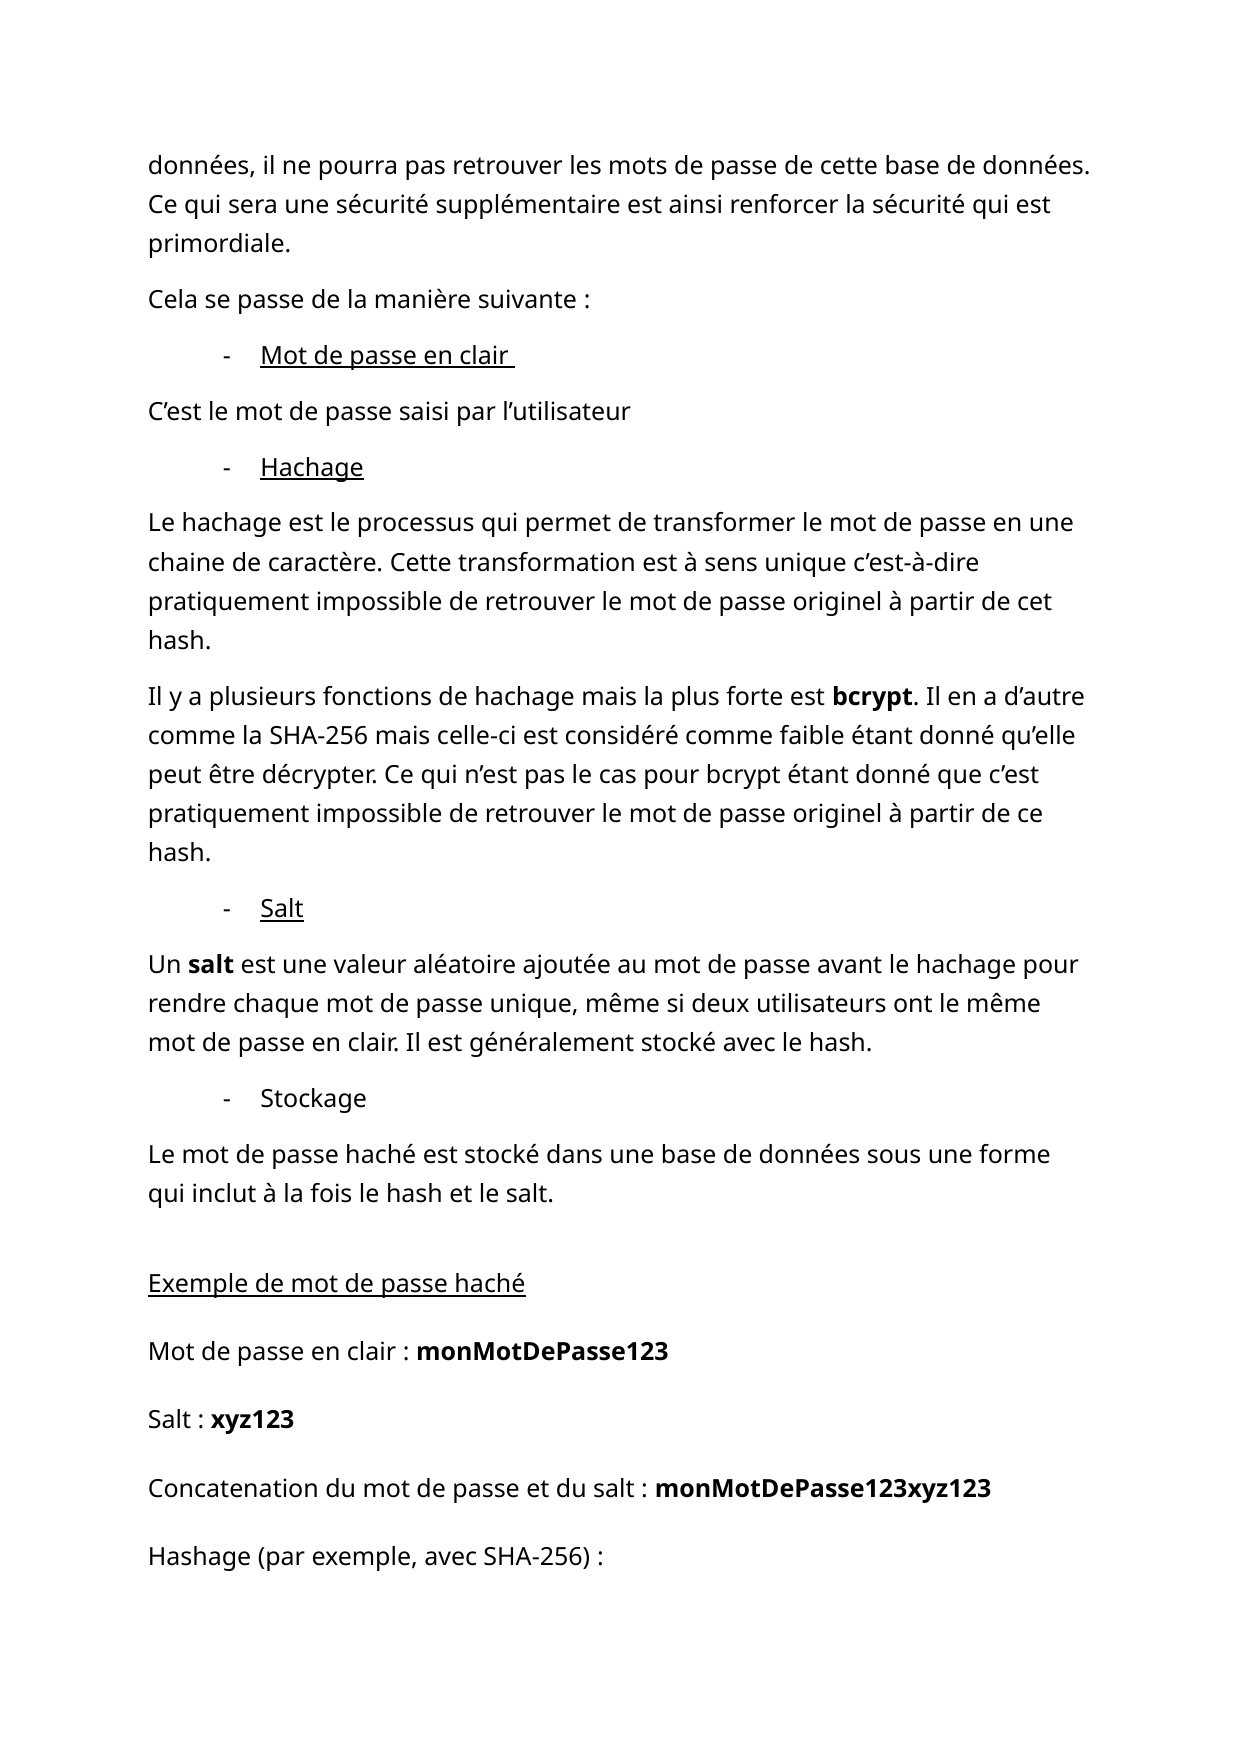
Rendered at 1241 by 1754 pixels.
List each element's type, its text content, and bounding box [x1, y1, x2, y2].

text Mot de passe en clair : monMotDePasse123 [148, 1334, 1093, 1368]
text Hashage (par exemple, avec SHA-256) : [148, 1538, 1093, 1572]
text Exemple de mot de passe haché [148, 1266, 1093, 1300]
list Mot de passe en clair [223, 338, 1093, 372]
list Stockage [223, 1081, 1093, 1115]
text Cela se passe de la manière suivante : [148, 282, 1093, 316]
text Il y a plusieurs fonctions de hachage mais la plus forte est bcrypt. Il en a d’autre comme la SHA-256 mais celle-ci est considéré comme faible étant donné qu’elle peut être décrypter. Ce qui n’est pas le cas pour bcrypt étant donné que c’est pratiquement impossible de retrouver le mot de passe originel à partir de ce hash. [148, 678, 1093, 869]
text Un salt est une valeur aléatoire ajoutée au mot de passe avant le hachage pour rendre chaque mot de passe unique, même si deux utilisateurs ont le même mot de passe en clair. Il est généralement stocké avec le hash. [148, 947, 1093, 1059]
list Salt [223, 891, 1093, 925]
text Concatenation du mot de passe et du salt : monMotDePasse123xyz123 [148, 1470, 1093, 1504]
text Le mot de passe haché est stocké dans une base de données sous une forme qui inclut à la fois le hash et le salt. [148, 1137, 1093, 1210]
text C’est le mot de passe saisi par l’utilisateur [148, 393, 1093, 427]
text Salt : xyz123 [148, 1402, 1093, 1436]
text Le hachage est le processus qui permet de transformer le mot de passe en une chaine de caractère. Cette transformation est à sens unique c’est-à-dire pratiquement impossible de retrouver le mot de passe originel à partir de cet hash. [148, 505, 1093, 657]
list Hachage [223, 449, 1093, 483]
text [148, 148, 1093, 260]
